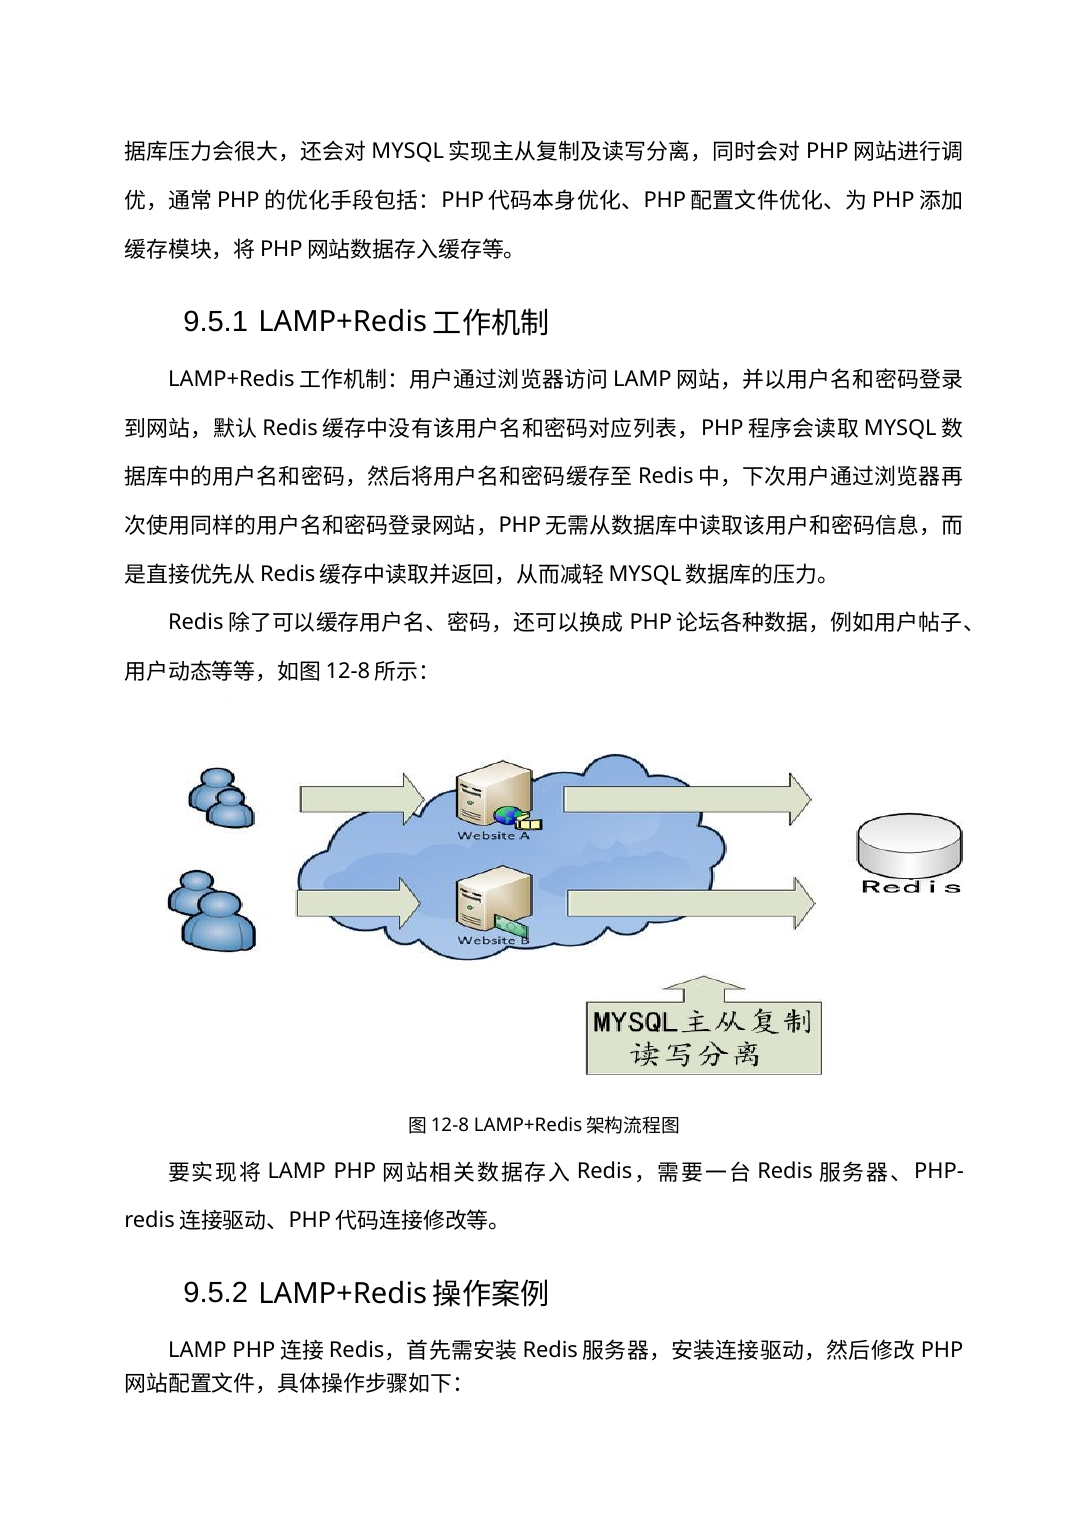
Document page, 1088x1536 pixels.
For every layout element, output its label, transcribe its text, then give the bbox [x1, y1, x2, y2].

text 要实现将LAMP PHP网站相关数据存入Redis，需要一台Redis服务器、PHP-redis连接驱动、PHP代码连接修改等。 [124, 1154, 963, 1235]
text 图12-8 LAMP+Redis架构流程图 [124, 1075, 963, 1141]
picture [124, 701, 963, 1075]
text LAMP+Redis工作机制：用户通过浏览器访问LAMP网站，并以用户名和密码登录到网站，默认Redis缓存中没有该用户名和密码对应列表，PHP程序会读取MYSQL数据库中的用户名和密码，然后将用户名和密码缓存至Redis中，下次用户通过浏览器再次使用同样的用户名和密码登录网站，PHP无需从数据库中读取该用户和密码信息，而是直接优先从Redis缓存中读取并返回，从而减轻MYSQL数据库的压力。 [124, 361, 963, 589]
text Redis除了可以缓存用户名、密码，还可以换成PHP论坛各种数据，例如用户帖子、用户动态等等，如图12-8所示： [124, 605, 963, 686]
subtitle LAMP+Redis操作案例 [183, 1259, 963, 1324]
text LAMP PHP连接Redis，首先需安装Redis服务器，安装连接驱动，然后修改PHP网站配置文件，具体操作步骤如下： [124, 1333, 963, 1398]
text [124, 134, 963, 264]
subtitle LAMP+Redis工作机制 [183, 288, 963, 353]
